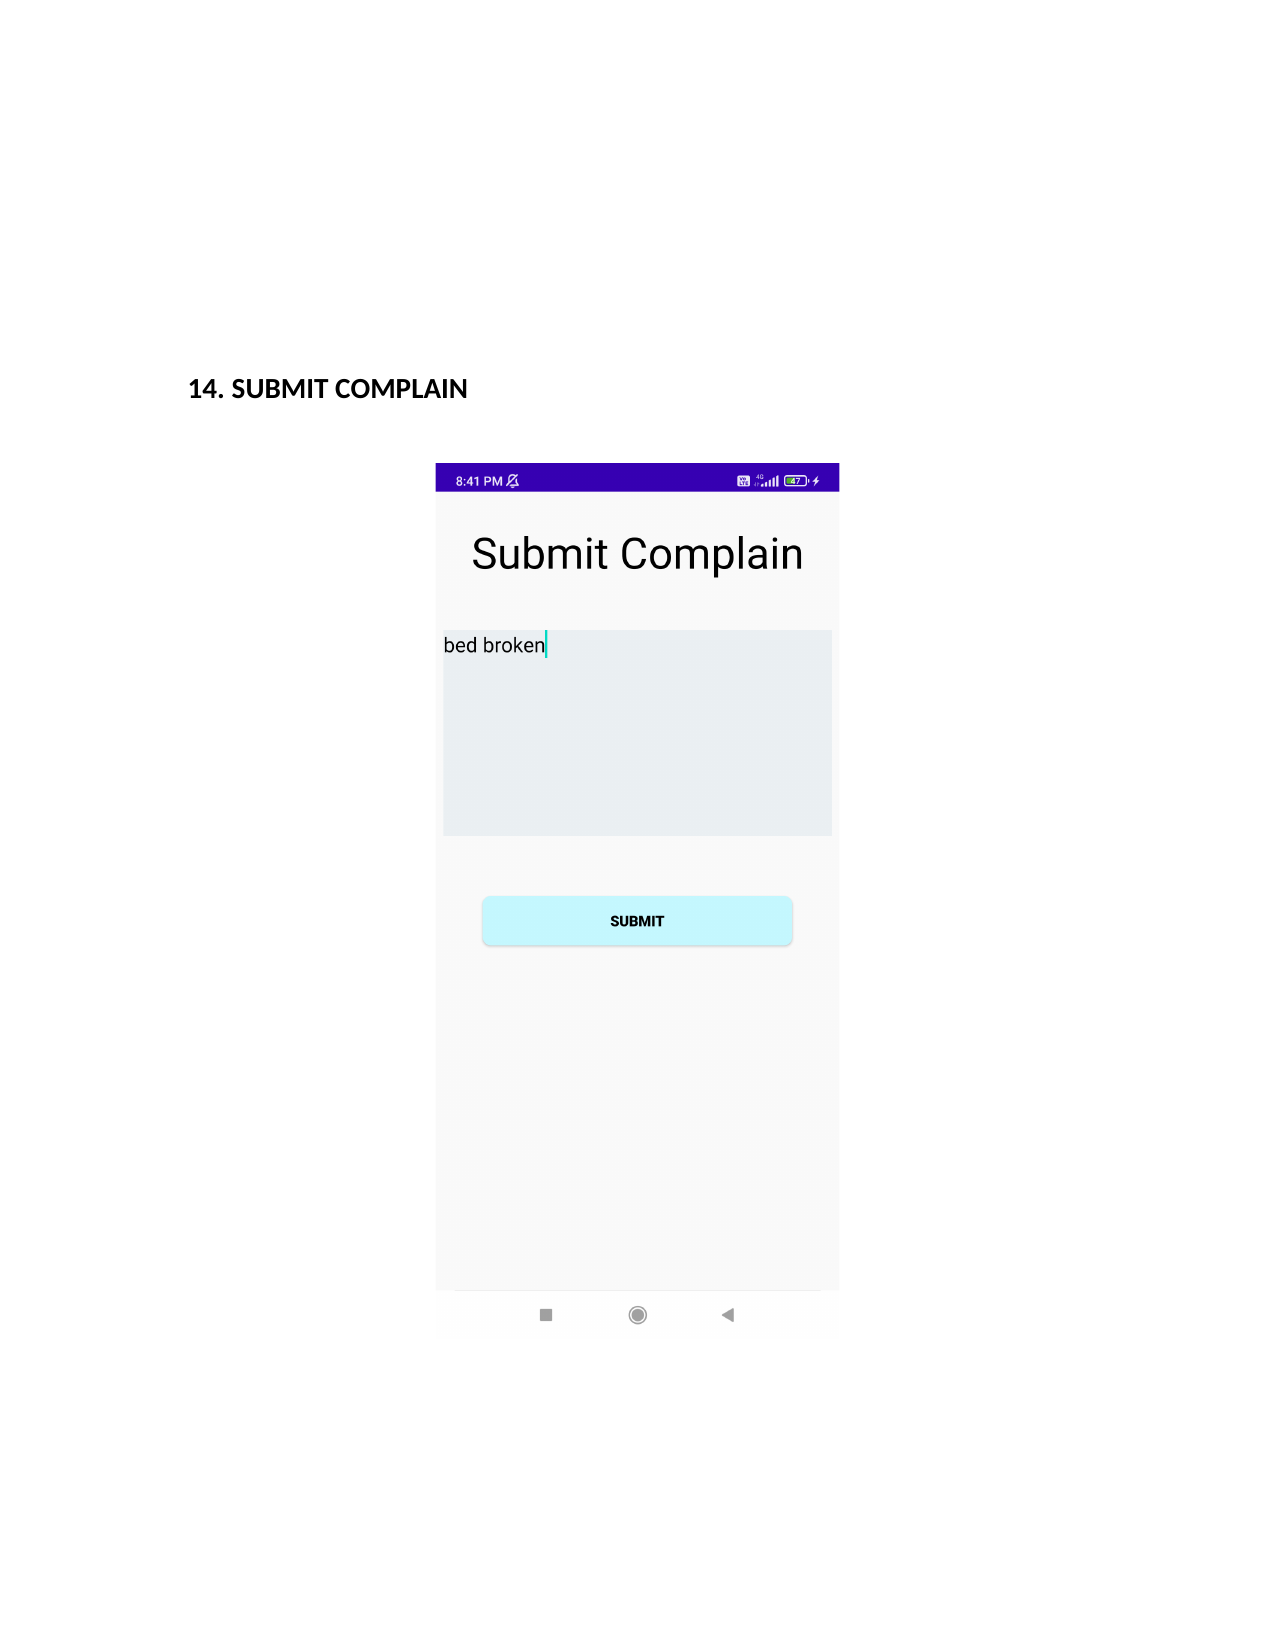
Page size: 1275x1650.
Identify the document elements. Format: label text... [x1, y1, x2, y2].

picture [435, 463, 840, 1339]
list SUBMIT COMPLAIN [187, 370, 1125, 406]
